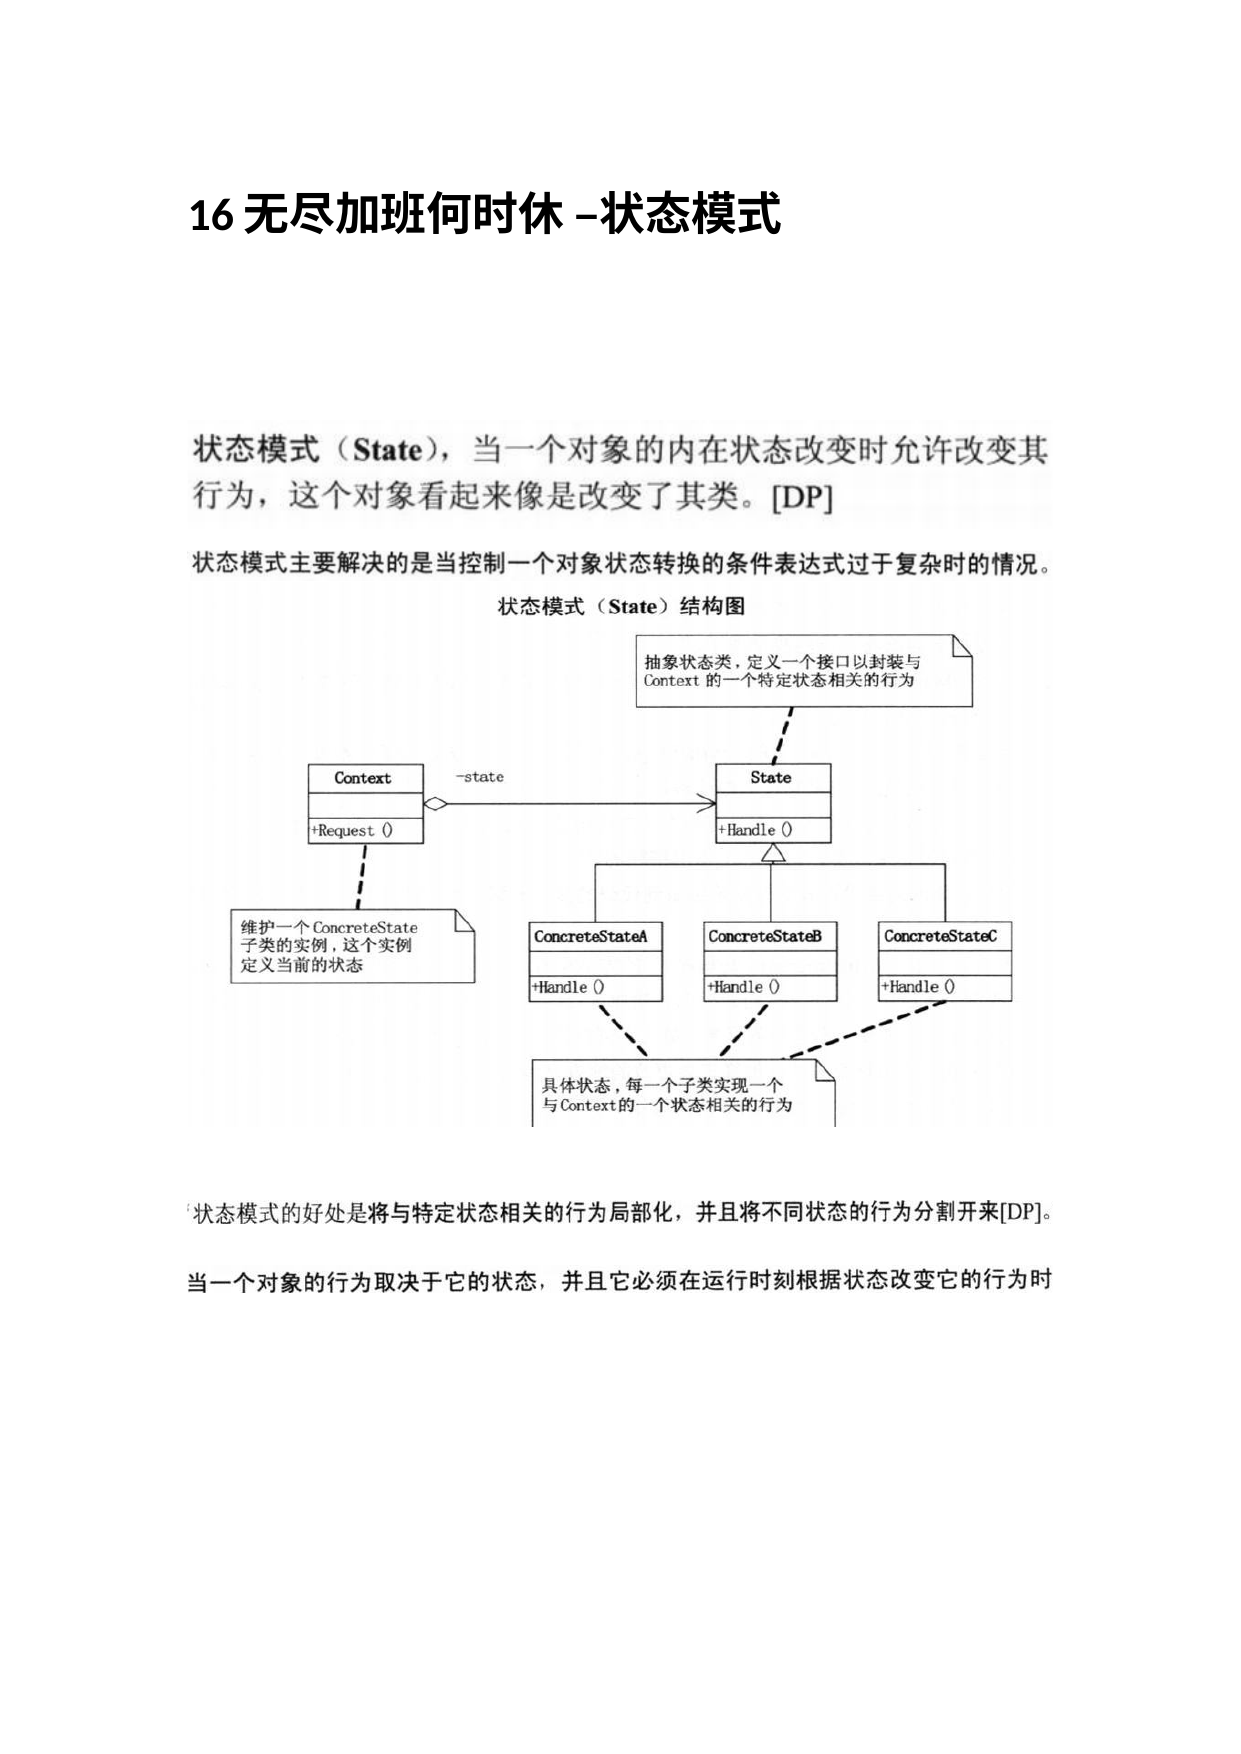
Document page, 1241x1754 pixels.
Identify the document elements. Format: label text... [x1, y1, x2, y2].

subtitle 16无尽加班何时休 –状态模式 [187, 162, 1053, 259]
